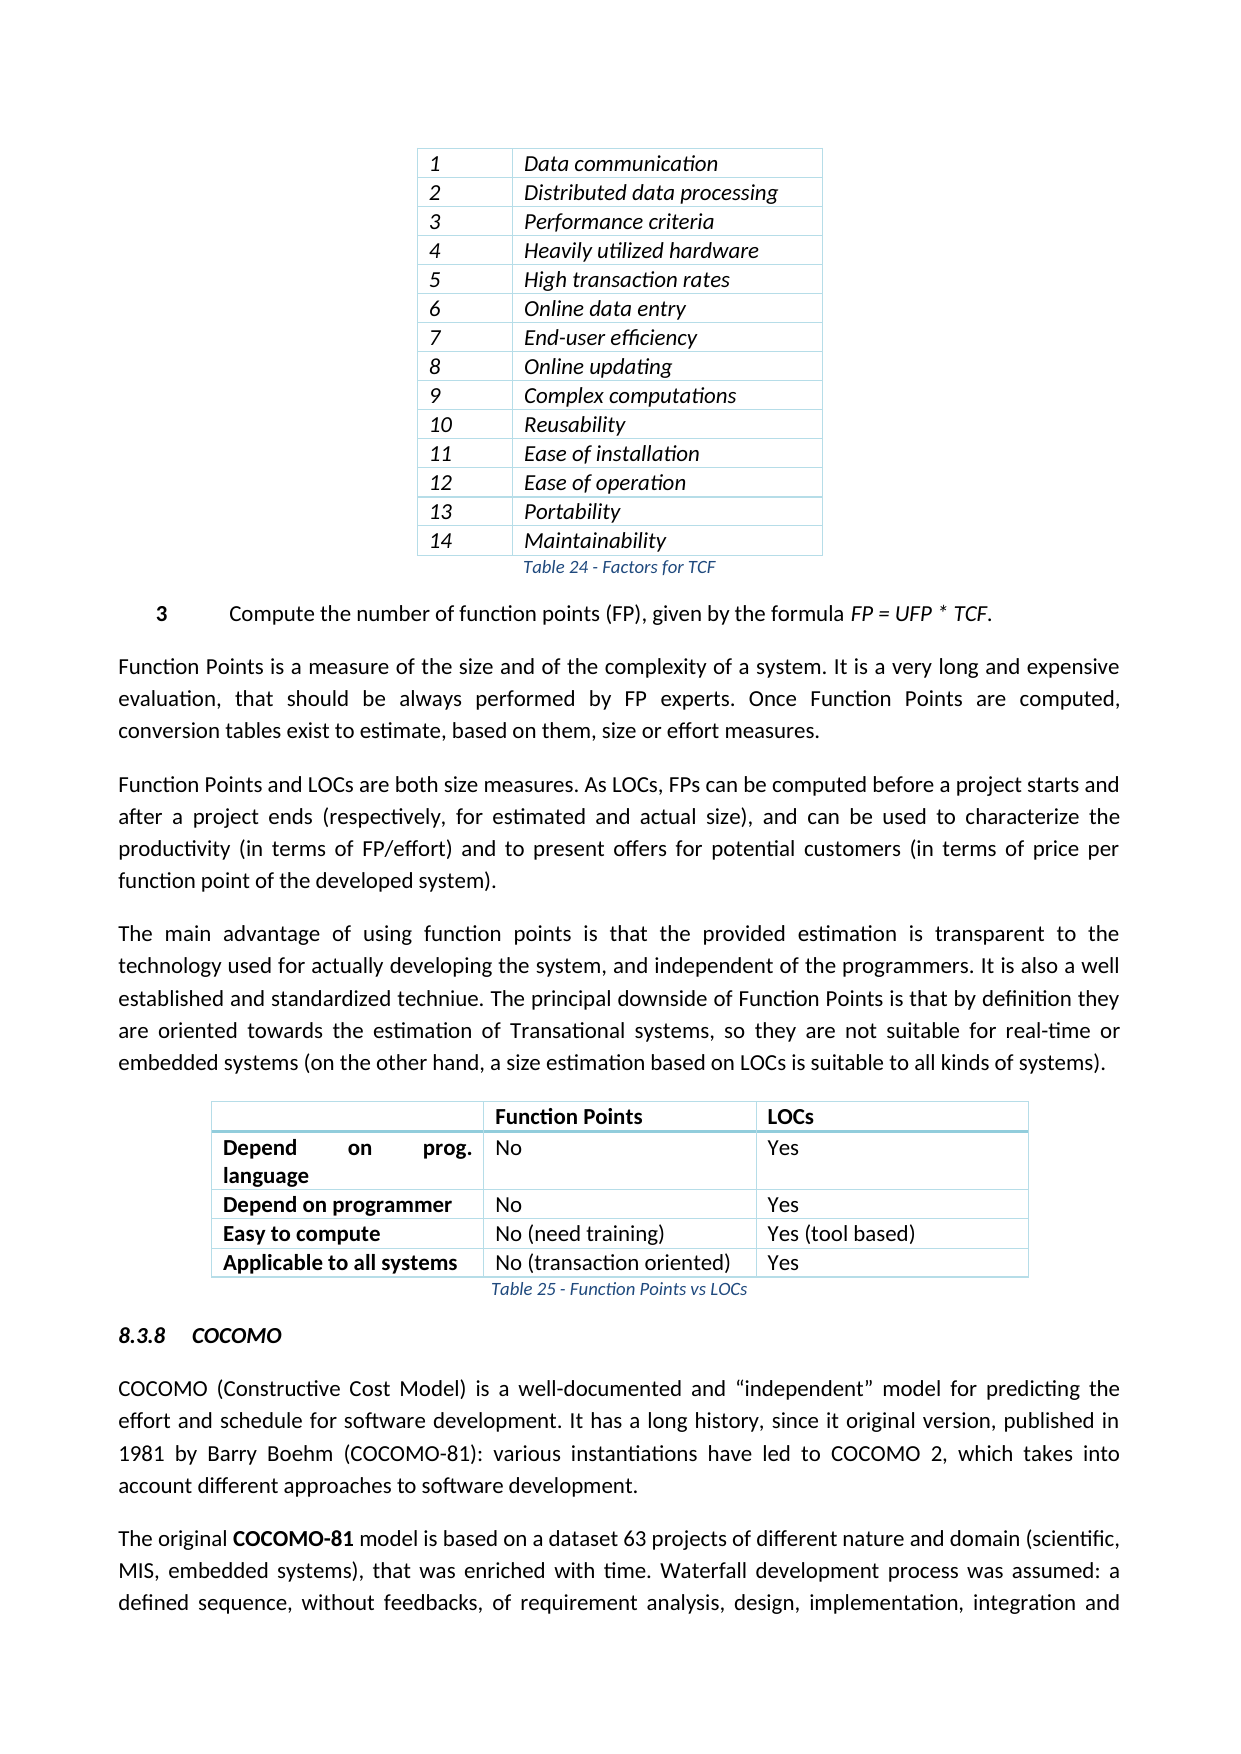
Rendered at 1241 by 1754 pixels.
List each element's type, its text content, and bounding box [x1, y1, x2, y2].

table_cell Yes [757, 1190, 1028, 1218]
table_cell Depend on programmer [212, 1190, 483, 1218]
table_cell 2 [418, 178, 512, 206]
table_cell Yes [757, 1133, 1028, 1189]
table_header Function Points [484, 1102, 756, 1130]
table_cell Applicable to all systems [212, 1249, 483, 1276]
table_cell 9 [418, 381, 512, 409]
list Compute the number of function points (FP), given by the formula FP = UFP * TCF. [156, 599, 1122, 627]
text The main advantage of using function points is that the provided estimation is transparent to the technology used for actually developing the system, and independent of the programmers. It is also a well established and standardized techniue. The principal downside of Function Points is that by definition they are oriented towards the estimation of Transational systems, so they are not suitable for real-time or embedded systems (on the other hand, a size estimation based on LOCs is suitable to all kinds of systems). [118, 919, 1122, 1076]
table_cell No (need training) [484, 1219, 756, 1247]
text 8.3.8 COCOMO [118, 1321, 1122, 1349]
table_cell 12 [418, 468, 512, 496]
table_cell Performance criteria [513, 207, 822, 235]
table_cell 14 [418, 526, 512, 554]
table_cell Distributed data processing [513, 178, 822, 206]
table_cell 10 [418, 410, 512, 438]
table_cell Online data entry [513, 294, 822, 322]
table_header LOCs [757, 1102, 1028, 1130]
table_cell 8 [418, 352, 512, 380]
table_header 1 [418, 149, 512, 177]
table_cell Complex computations [513, 381, 822, 409]
table_cell 5 [418, 265, 512, 293]
text Table 24 - Factors for TCF [118, 556, 1122, 578]
table_cell Heavily utilized hardware [513, 236, 822, 264]
text Function Points and LOCs are both size measures. As LOCs, FPs can be computed before a project starts and after a project ends (respectively, for estimated and actual size), and can be used to characterize the productivity (in terms of FP/effort) and to present offers for potential customers (in terms of price per function point of the developed system). [118, 770, 1122, 894]
table_cell Online updating [513, 352, 822, 380]
table_cell No (transaction oriented) [484, 1249, 756, 1276]
table_header [212, 1102, 483, 1130]
table_cell No [484, 1133, 756, 1189]
table_cell Portability [513, 498, 822, 525]
table_cell Maintainability [513, 526, 822, 554]
table_cell 6 [418, 294, 512, 322]
table_cell Yes [757, 1249, 1028, 1276]
table_cell 4 [418, 236, 512, 264]
table_cell Ease of operation [513, 468, 822, 496]
text Table 25 - Function Points vs LOCs [118, 1277, 1122, 1300]
table_cell Reusability [513, 410, 822, 438]
table_cell 7 [418, 323, 512, 351]
text Function Points is a measure of the size and of the complexity of a system. It is a very long and expensive evaluation, that should be always performed by FP experts. Once Function Points are computed, conversion tables exist to estimate, based on them, size or effort measures. [118, 652, 1122, 745]
table_cell Ease of installation [513, 439, 822, 467]
table_cell Easy to compute [212, 1219, 483, 1247]
table_cell 11 [418, 439, 512, 467]
text COCOMO (Constructive Cost Model) is a well-documented and “independent” model for predicting the effort and schedule for software development. It has a long history, since it original version, published in 1981 by Barry Boehm (COCOMO-81): various instantiations have led to COCOMO 2, which takes into account different approaches to software development. [118, 1374, 1122, 1499]
table_cell Yes (tool based) [757, 1219, 1028, 1247]
table_cell 13 [418, 498, 512, 525]
table_cell High transaction rates [513, 265, 822, 293]
table_header Data communication [513, 149, 822, 177]
table_cell End-user efficiency [513, 323, 822, 351]
table_cell 3 [418, 207, 512, 235]
table_cell No [484, 1190, 756, 1218]
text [118, 1524, 1122, 1616]
table_cell Depend on prog. language [212, 1133, 483, 1189]
